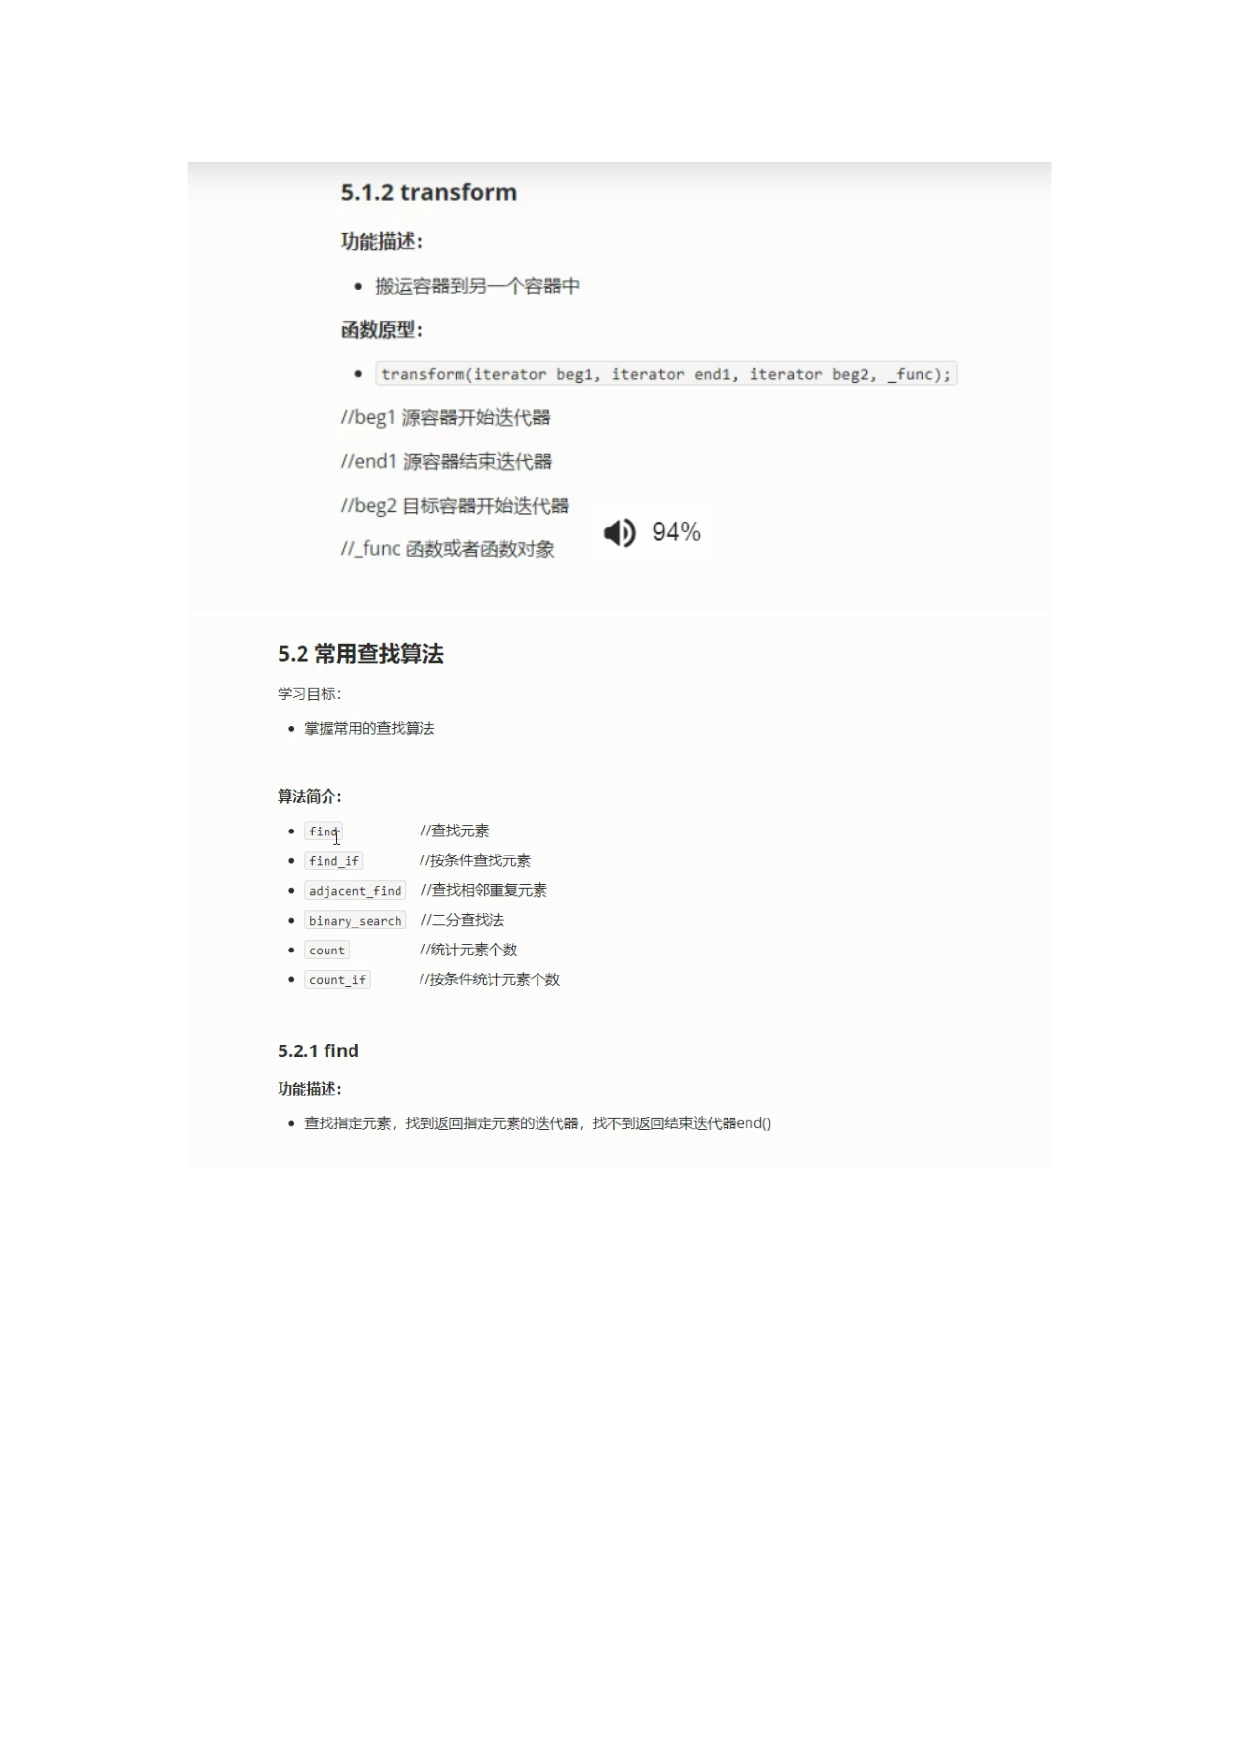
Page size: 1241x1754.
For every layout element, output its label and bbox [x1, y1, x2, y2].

picture [187, 162, 1052, 614]
picture [187, 617, 1051, 1167]
